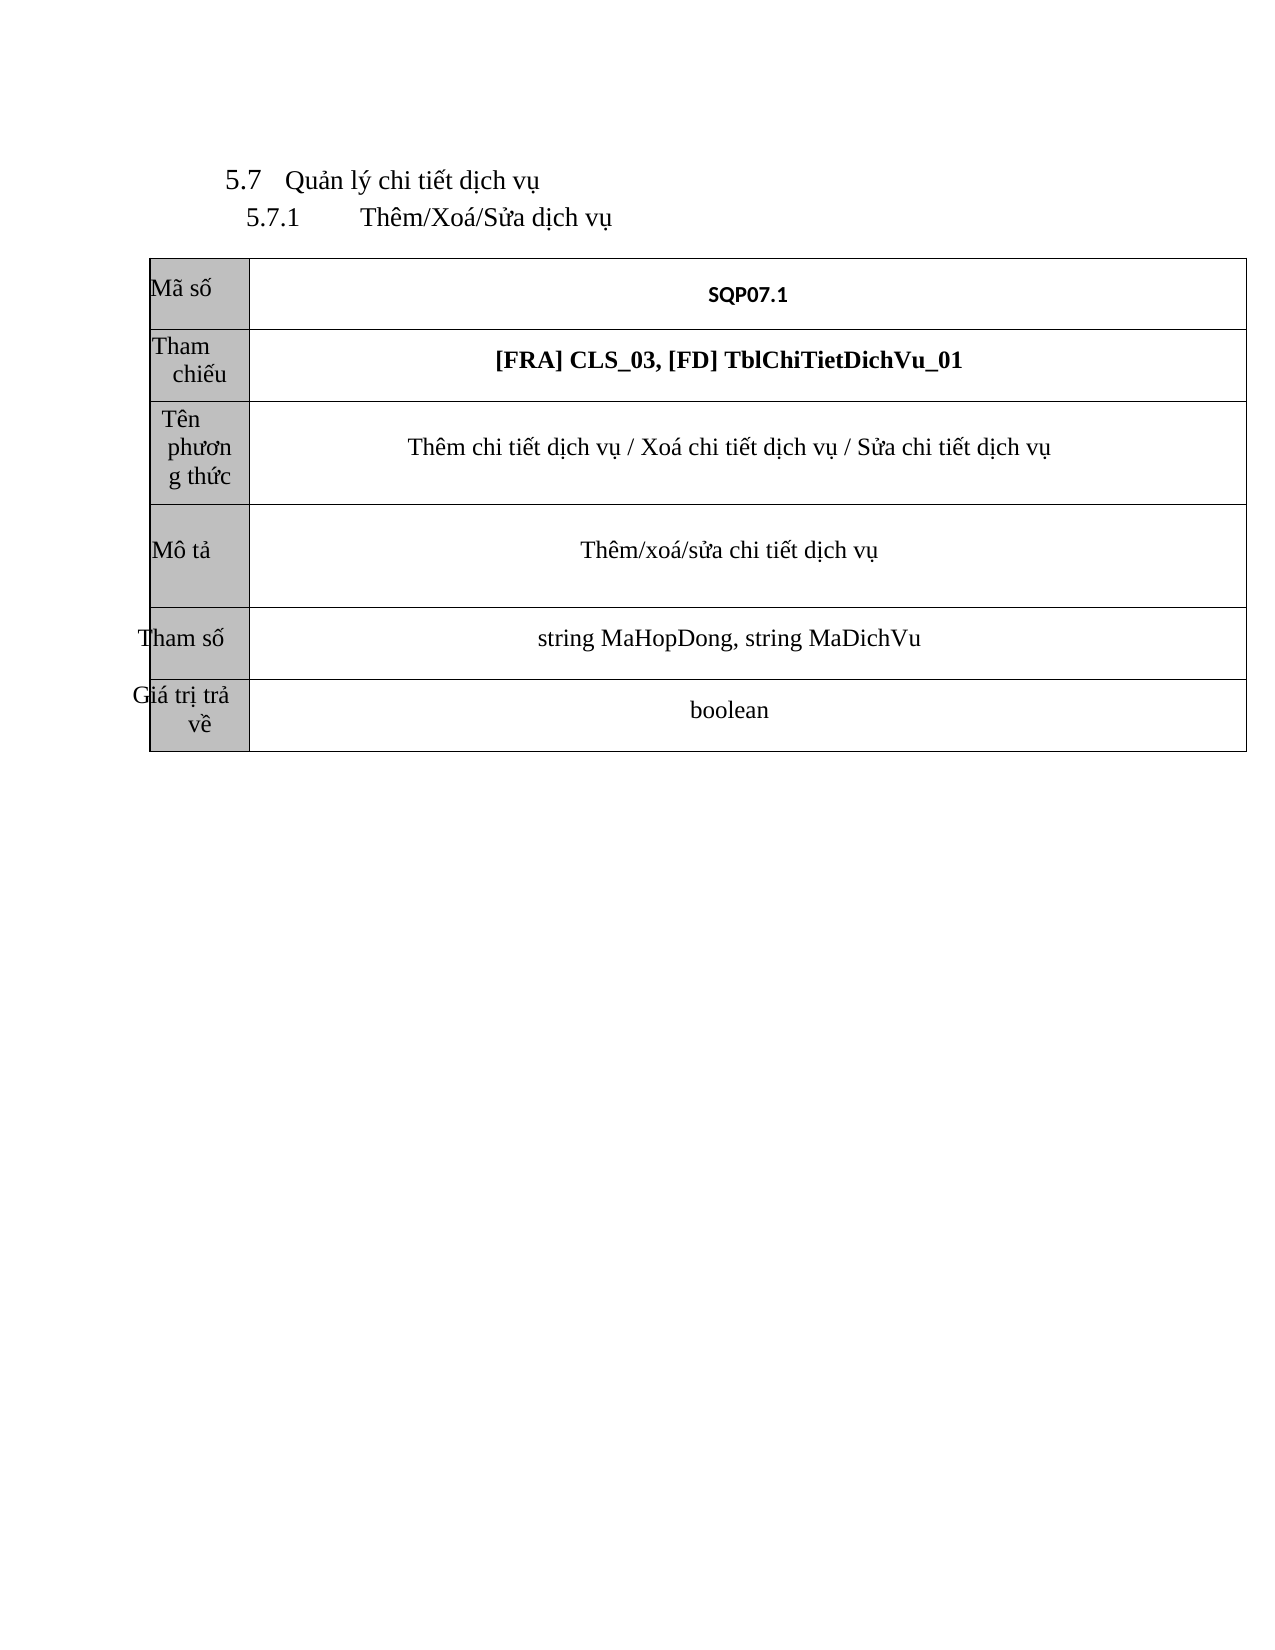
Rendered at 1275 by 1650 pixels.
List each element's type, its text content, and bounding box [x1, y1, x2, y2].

list Thêm/Xoá/Sửa dịch vụ [300, 201, 1125, 232]
table_cell Tham số [151, 608, 249, 679]
table_cell Tên phương thức [151, 402, 249, 504]
table_cell Giá trị trả về [151, 680, 249, 751]
table_cell Thêm chi tiết dịch vụ / Xoá chi tiết dịch vụ / Sửa chi tiết dịch vụ [250, 402, 1246, 504]
table_cell boolean [250, 680, 1246, 751]
table_cell Tham chiếu [151, 330, 249, 401]
table_cell Thêm/xoá/sửa chi tiết dịch vụ [250, 505, 1246, 607]
table_cell string MaHopDong, string MaDichVu [250, 608, 1246, 679]
table_header Mã số [151, 259, 249, 329]
table_cell [FRA] CLS_03, [FD] TblChiTietDichVu_01 [250, 330, 1246, 401]
table_header SQP07.1 [250, 259, 1246, 329]
list Quản lý chi tiết dịch vụ [225, 162, 1125, 196]
table_cell Mô tả [151, 505, 249, 607]
